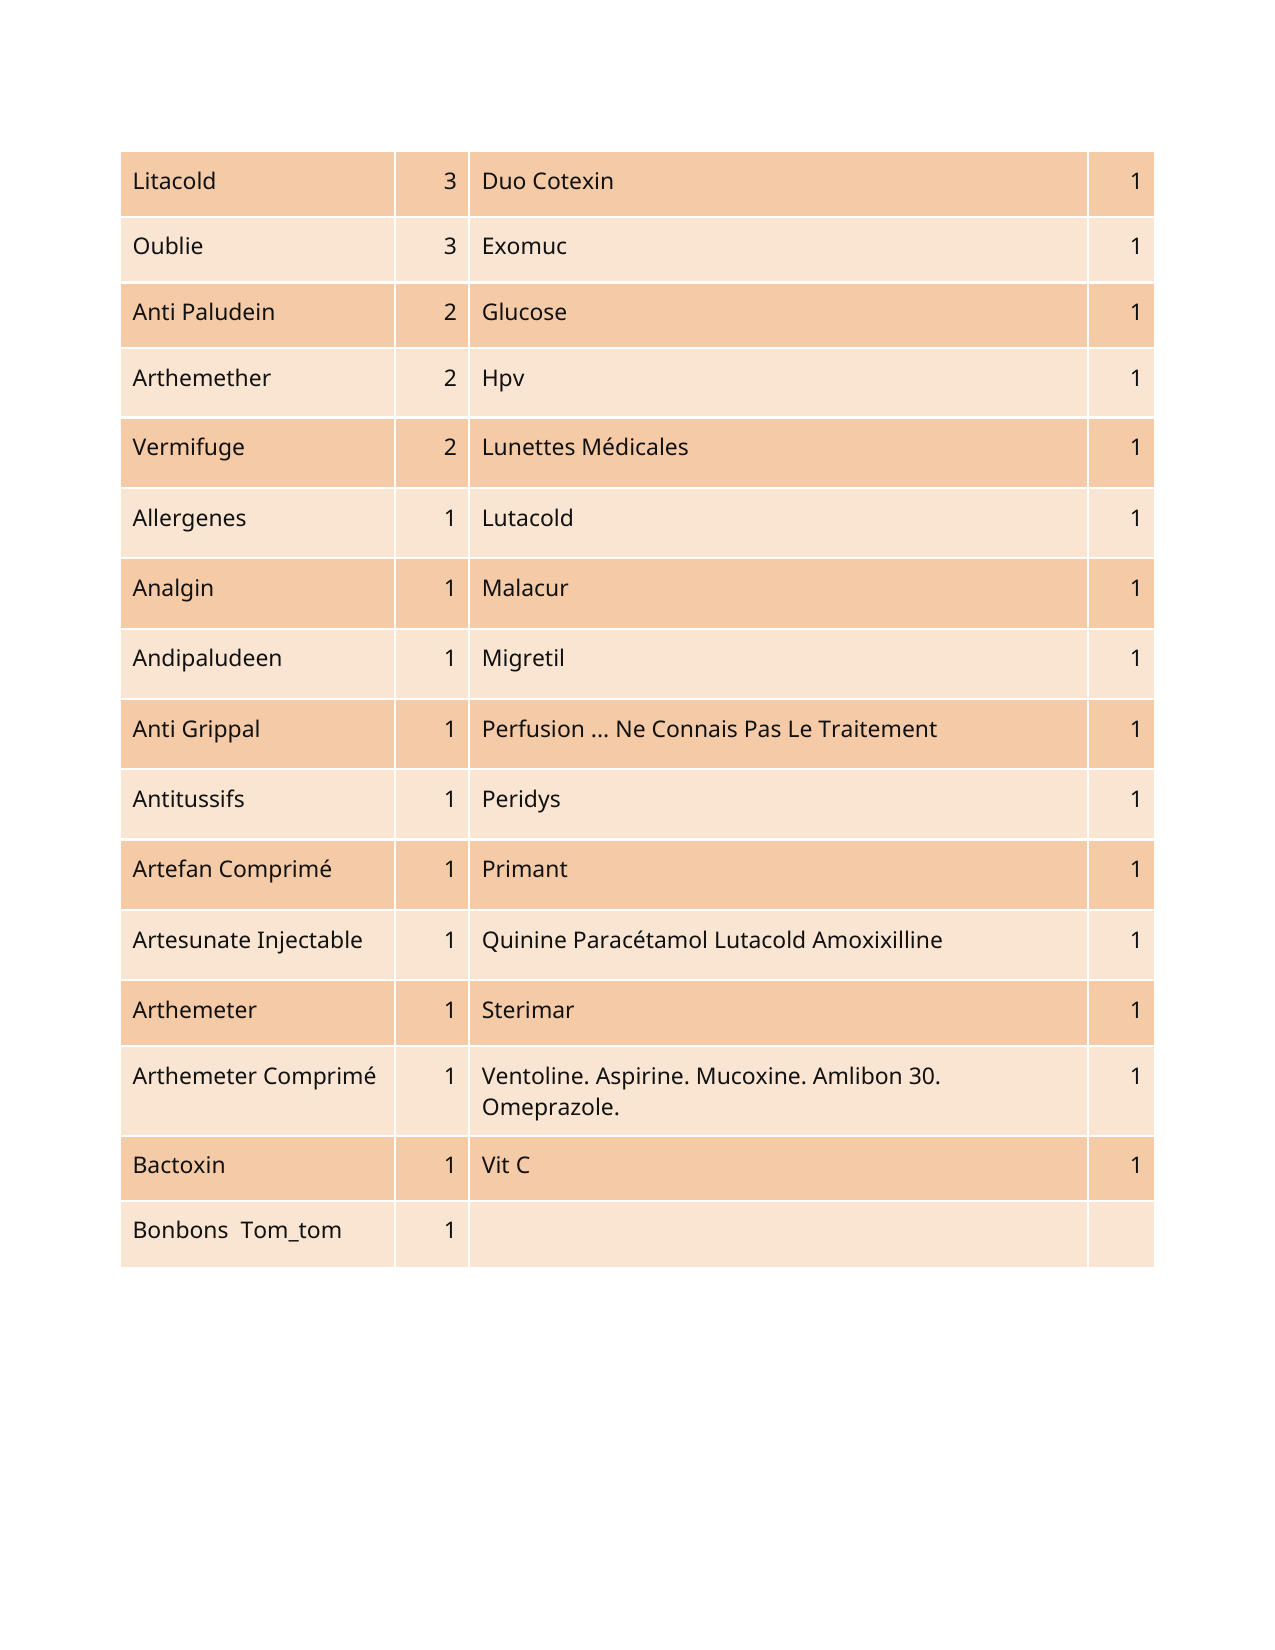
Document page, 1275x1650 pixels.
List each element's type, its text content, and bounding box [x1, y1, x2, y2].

table_cell Malacur [470, 559, 1087, 628]
table_cell Vit C [470, 1137, 1087, 1200]
table_cell Anti Grippal [121, 700, 394, 768]
table_cell Arthemeter [121, 981, 394, 1045]
table_cell Bactoxin [121, 1137, 394, 1200]
table_cell Bonbons Tom_tom [121, 1202, 394, 1267]
table_cell Artefan Comprimé [121, 841, 394, 909]
table_cell Lutacold [470, 489, 1087, 557]
table_cell Allergenes [121, 489, 394, 557]
table_cell [470, 1202, 1087, 1267]
table_cell 1 [1089, 1047, 1154, 1135]
table_cell Ventoline. Aspirine. Mucoxine. Amlibon 30. Omeprazole. [470, 1047, 1087, 1135]
table_cell 1 [1089, 218, 1154, 281]
table_cell Arthemeter Comprimé [121, 1047, 394, 1135]
table_cell Glucose [470, 284, 1087, 347]
table_cell Analgin [121, 559, 394, 628]
table_cell 3 [396, 152, 468, 216]
table_cell 1 [396, 911, 468, 979]
table_cell 1 [1089, 700, 1154, 768]
table_cell Sterimar [470, 981, 1087, 1045]
table_cell 2 [396, 349, 468, 416]
table_cell Exomuc [470, 218, 1087, 281]
table_cell Arthemether [121, 349, 394, 416]
table_cell 1 [1089, 152, 1154, 216]
table_cell 2 [396, 419, 468, 487]
table_cell 1 [1089, 911, 1154, 979]
table_cell 3 [396, 218, 468, 281]
table_cell Vermifuge [121, 419, 394, 487]
table_cell 1 [396, 700, 468, 768]
table_cell 1 [396, 981, 468, 1045]
table_cell 1 [1089, 1137, 1154, 1200]
table_cell 1 [1089, 489, 1154, 557]
table_cell 1 [1089, 419, 1154, 487]
table_cell Lunettes Médicales [470, 419, 1087, 487]
table_cell [1089, 1202, 1154, 1267]
table_cell 1 [396, 1137, 468, 1200]
table_cell 1 [1089, 349, 1154, 416]
table_cell 1 [1089, 630, 1154, 698]
table_cell Artesunate Injectable [121, 911, 394, 979]
table_cell 1 [396, 559, 468, 628]
table_cell 2 [396, 284, 468, 347]
table_cell Oublie [121, 218, 394, 281]
table_cell 1 [396, 770, 468, 838]
table_cell Litacold [121, 152, 394, 216]
table_cell 1 [1089, 284, 1154, 347]
table_cell 1 [396, 630, 468, 698]
table_cell 1 [1089, 770, 1154, 838]
table_cell 1 [1089, 559, 1154, 628]
table_cell 1 [396, 1202, 468, 1267]
table_cell Migretil [470, 630, 1087, 698]
table_cell 1 [1089, 841, 1154, 909]
table_cell 1 [396, 1047, 468, 1135]
table_cell Perfusion ... Ne Connais Pas Le Traitement [470, 700, 1087, 768]
table_cell 1 [396, 841, 468, 909]
table_cell Antitussifs [121, 770, 394, 838]
table_cell Primant [470, 841, 1087, 909]
table_cell Quinine Paracétamol Lutacold Amoxixilline [470, 911, 1087, 979]
table_cell Peridys [470, 770, 1087, 838]
table_cell Anti Paludein [121, 284, 394, 347]
table_cell 1 [396, 489, 468, 557]
table_cell Hpv [470, 349, 1087, 416]
table_cell Andipaludeen [121, 630, 394, 698]
table_cell Duo Cotexin [470, 152, 1087, 216]
table_cell 1 [1089, 981, 1154, 1045]
